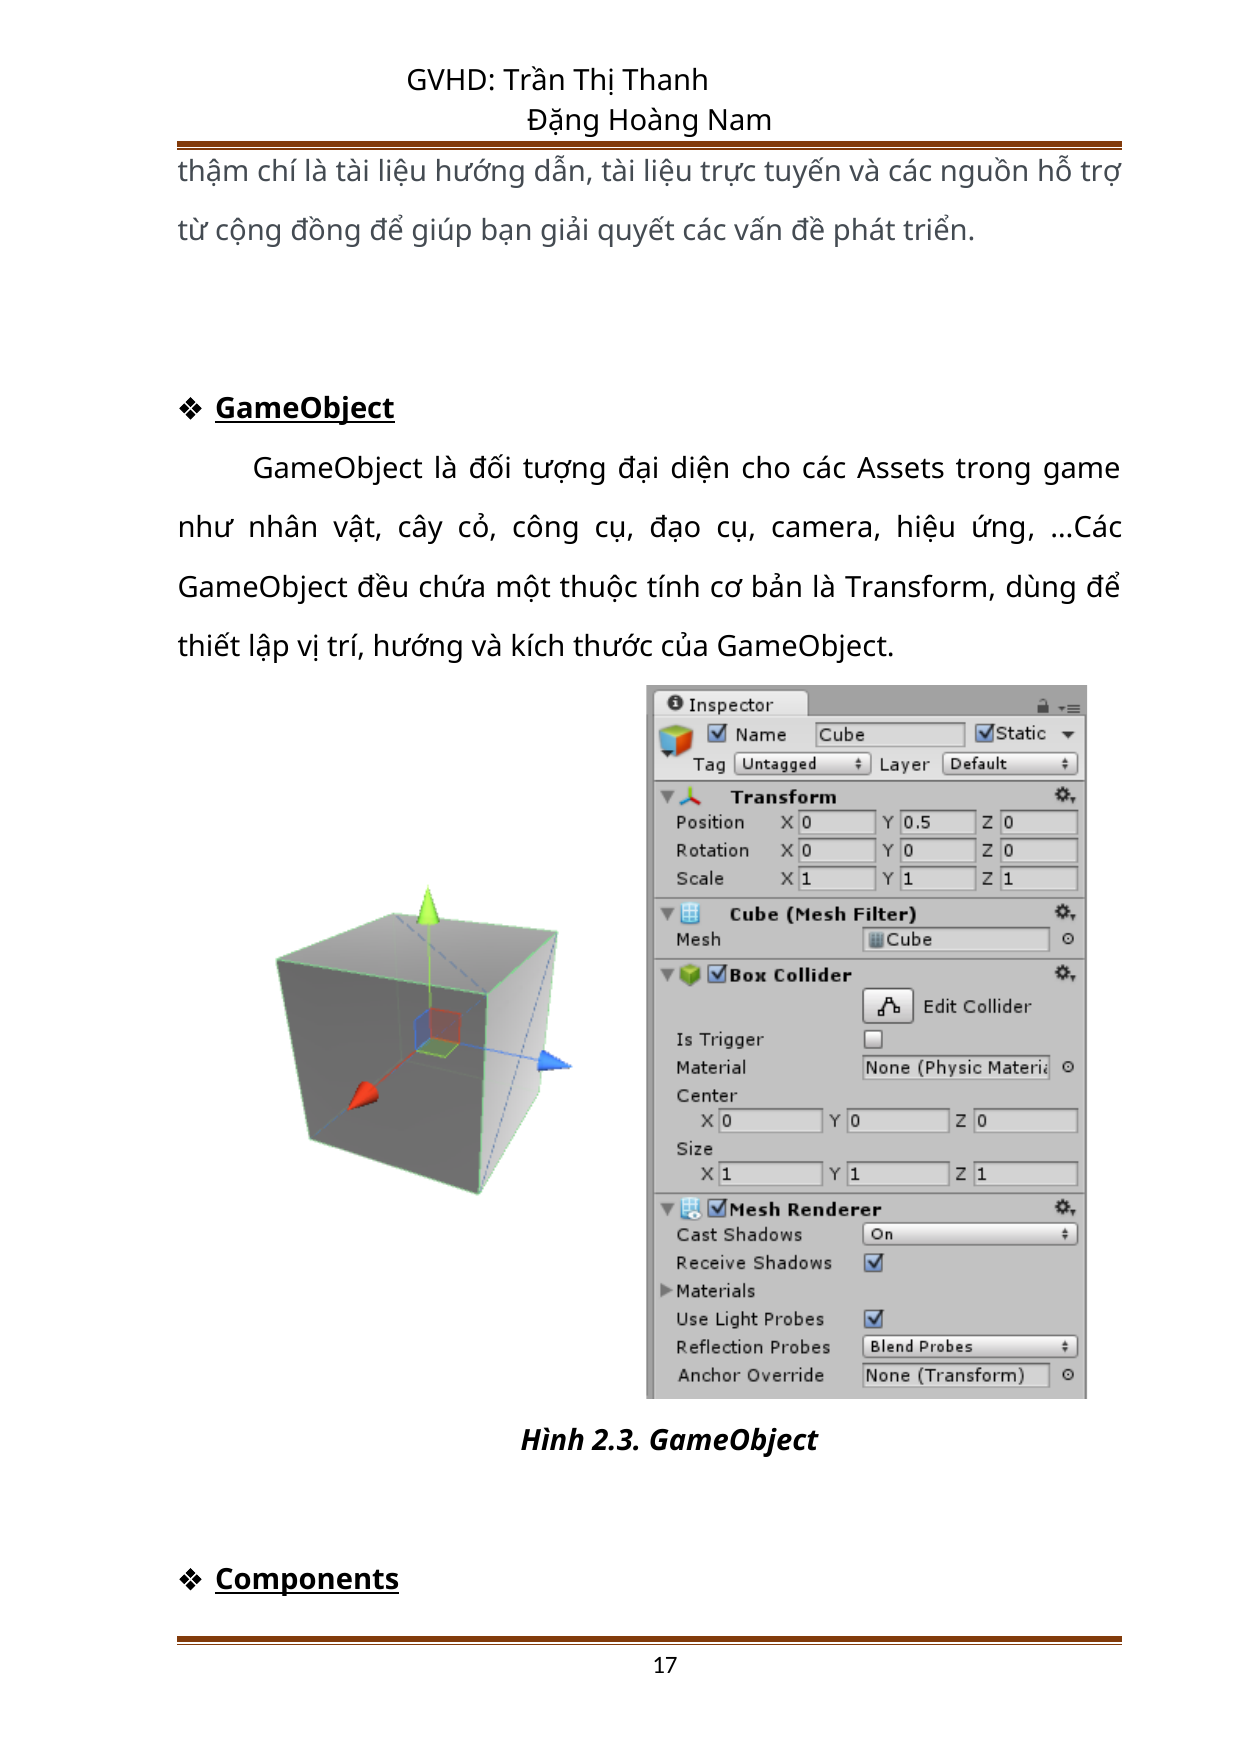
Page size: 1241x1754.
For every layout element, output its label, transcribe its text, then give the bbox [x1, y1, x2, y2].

list Components [177, 1558, 1122, 1598]
text Hình 2.3. GameObject [177, 1419, 1122, 1458]
picture [177, 685, 1088, 1399]
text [177, 189, 1122, 249]
text GameObject là đối tượng đại diện cho các Assets trong game như nhân vật, cây cỏ, công cụ, đạo cụ, camera, hiệu ứng, …Các GameObject đều chứa một thuộc tính cơ bản là Transform, dùng để thiết lập vị trí, hướng và kích thước của GameObject. [177, 447, 1122, 665]
list GameObject [177, 388, 1122, 427]
